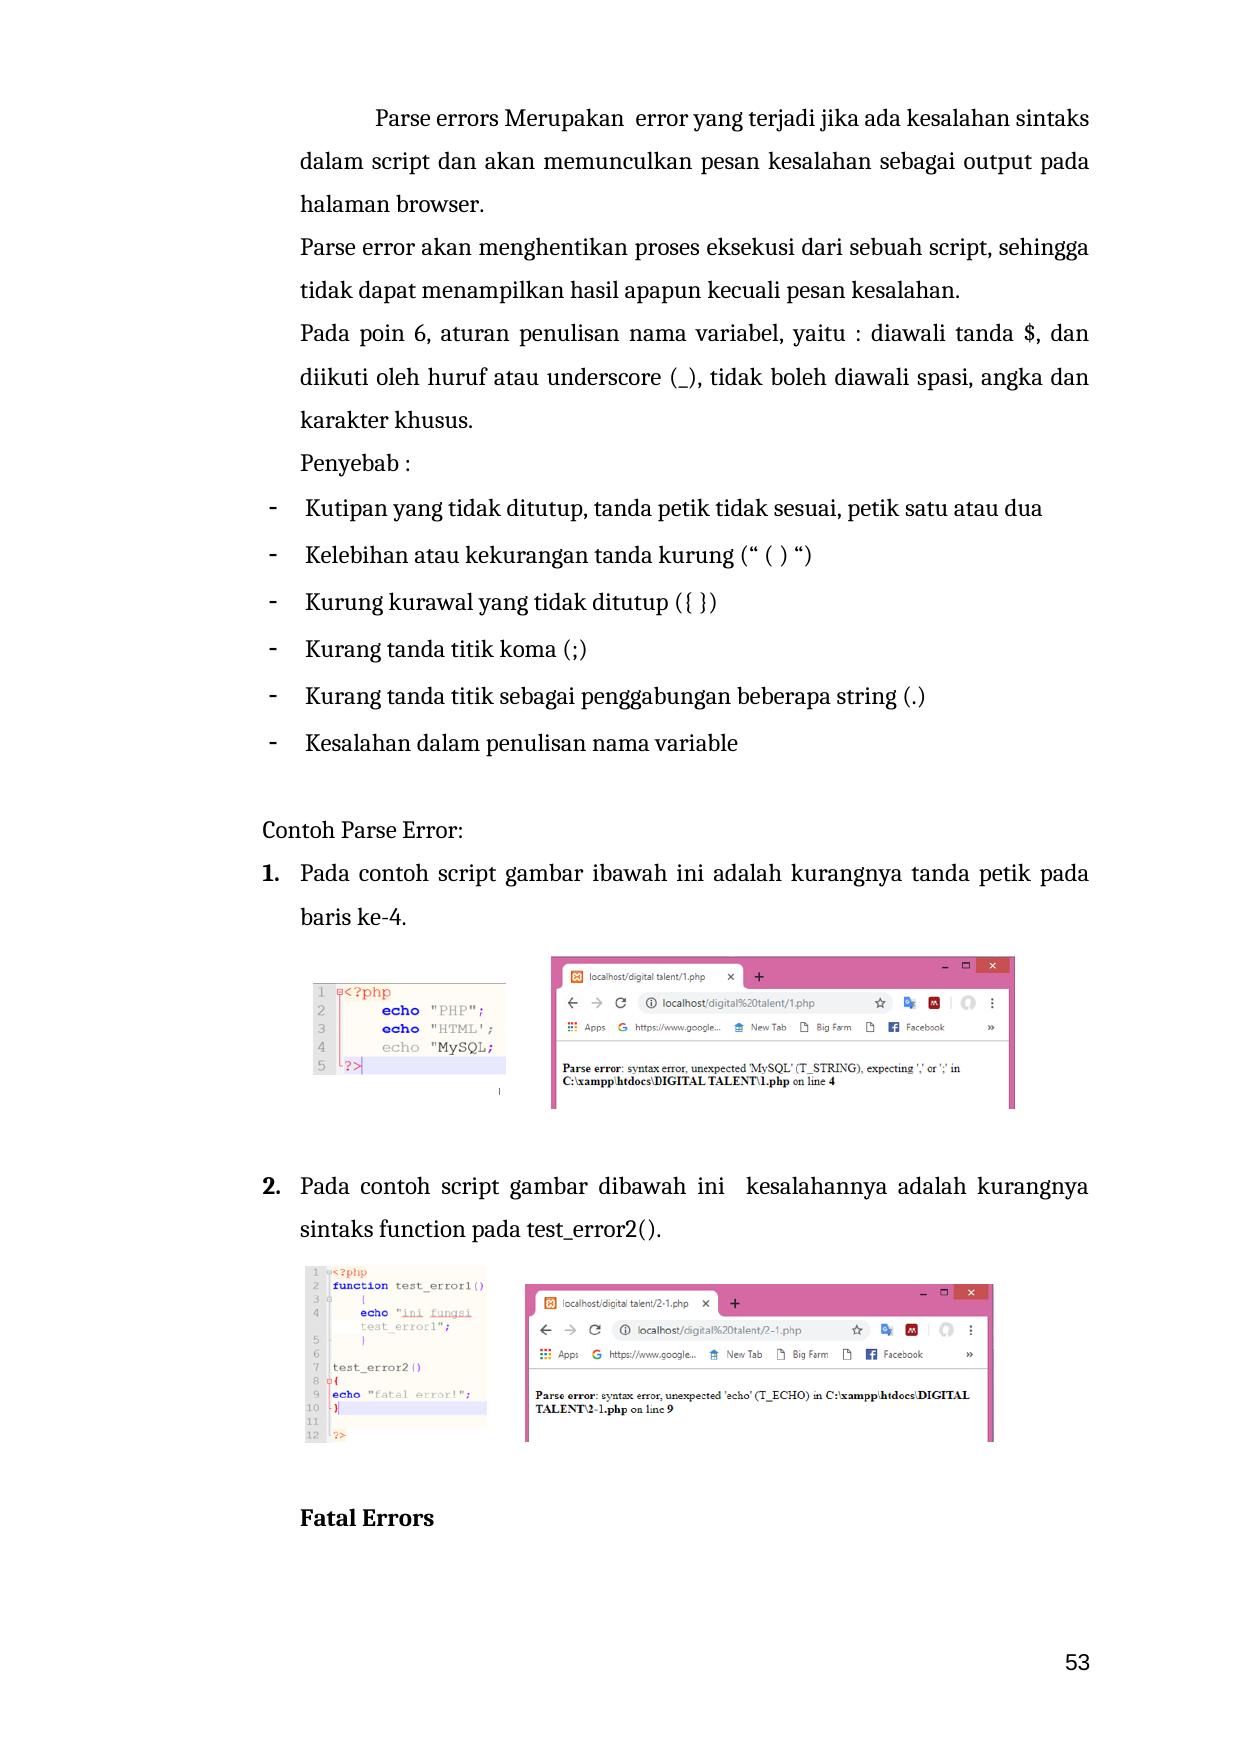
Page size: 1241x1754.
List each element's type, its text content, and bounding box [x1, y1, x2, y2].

list Kurang tanda titik koma (;) [268, 632, 1090, 664]
list Pada contoh script gambar ibawah ini adalah kurangnya tanda petik pada baris ke-4. [262, 859, 1090, 931]
list Kurung kurawal yang tidak ditutup ({ }) [268, 586, 1090, 617]
picture [300, 1258, 1004, 1448]
list Kutipan yang tidak ditutup, tanda petik tidak sesuai, petik satu atau dua [268, 492, 1090, 523]
list Kesalahan dalam penulisan nama variable [268, 726, 1090, 757]
text Parse error akan menghentikan proses eksekusi dari sebuah script, sehingga tidak dapat menampilkan hasil apapun kecuali pesan kesalahan. [300, 233, 1090, 305]
list Kelebihan atau kekurangan tanda kurung (“ ( ) “) [268, 539, 1090, 570]
text Penyebab : [300, 449, 1090, 477]
list Pada contoh script gambar dibawah ini kesalahannya adalah kurangnya sintaks function pada test_error2(). [262, 1172, 1090, 1244]
text Pada poin 6, aturan penulisan nama variabel, yaitu : diawali tanda $, dan diikuti oleh huruf atau underscore (_), tidak boleh diawali spasi, angka dan karakter khusus. [300, 319, 1090, 434]
picture [300, 945, 1022, 1116]
list Kurang tanda titik sebagai penggabungan beberapa string (.) [268, 679, 1090, 711]
text Fatal Errors [300, 1504, 1090, 1532]
text Contoh Parse Error: [262, 816, 1090, 845]
text Parse errors Merupakan error yang terjadi jika ada kesalahan sintaks dalam script dan akan memunculkan pesan kesalahan sebagai output pada halaman browser. [300, 104, 1090, 219]
